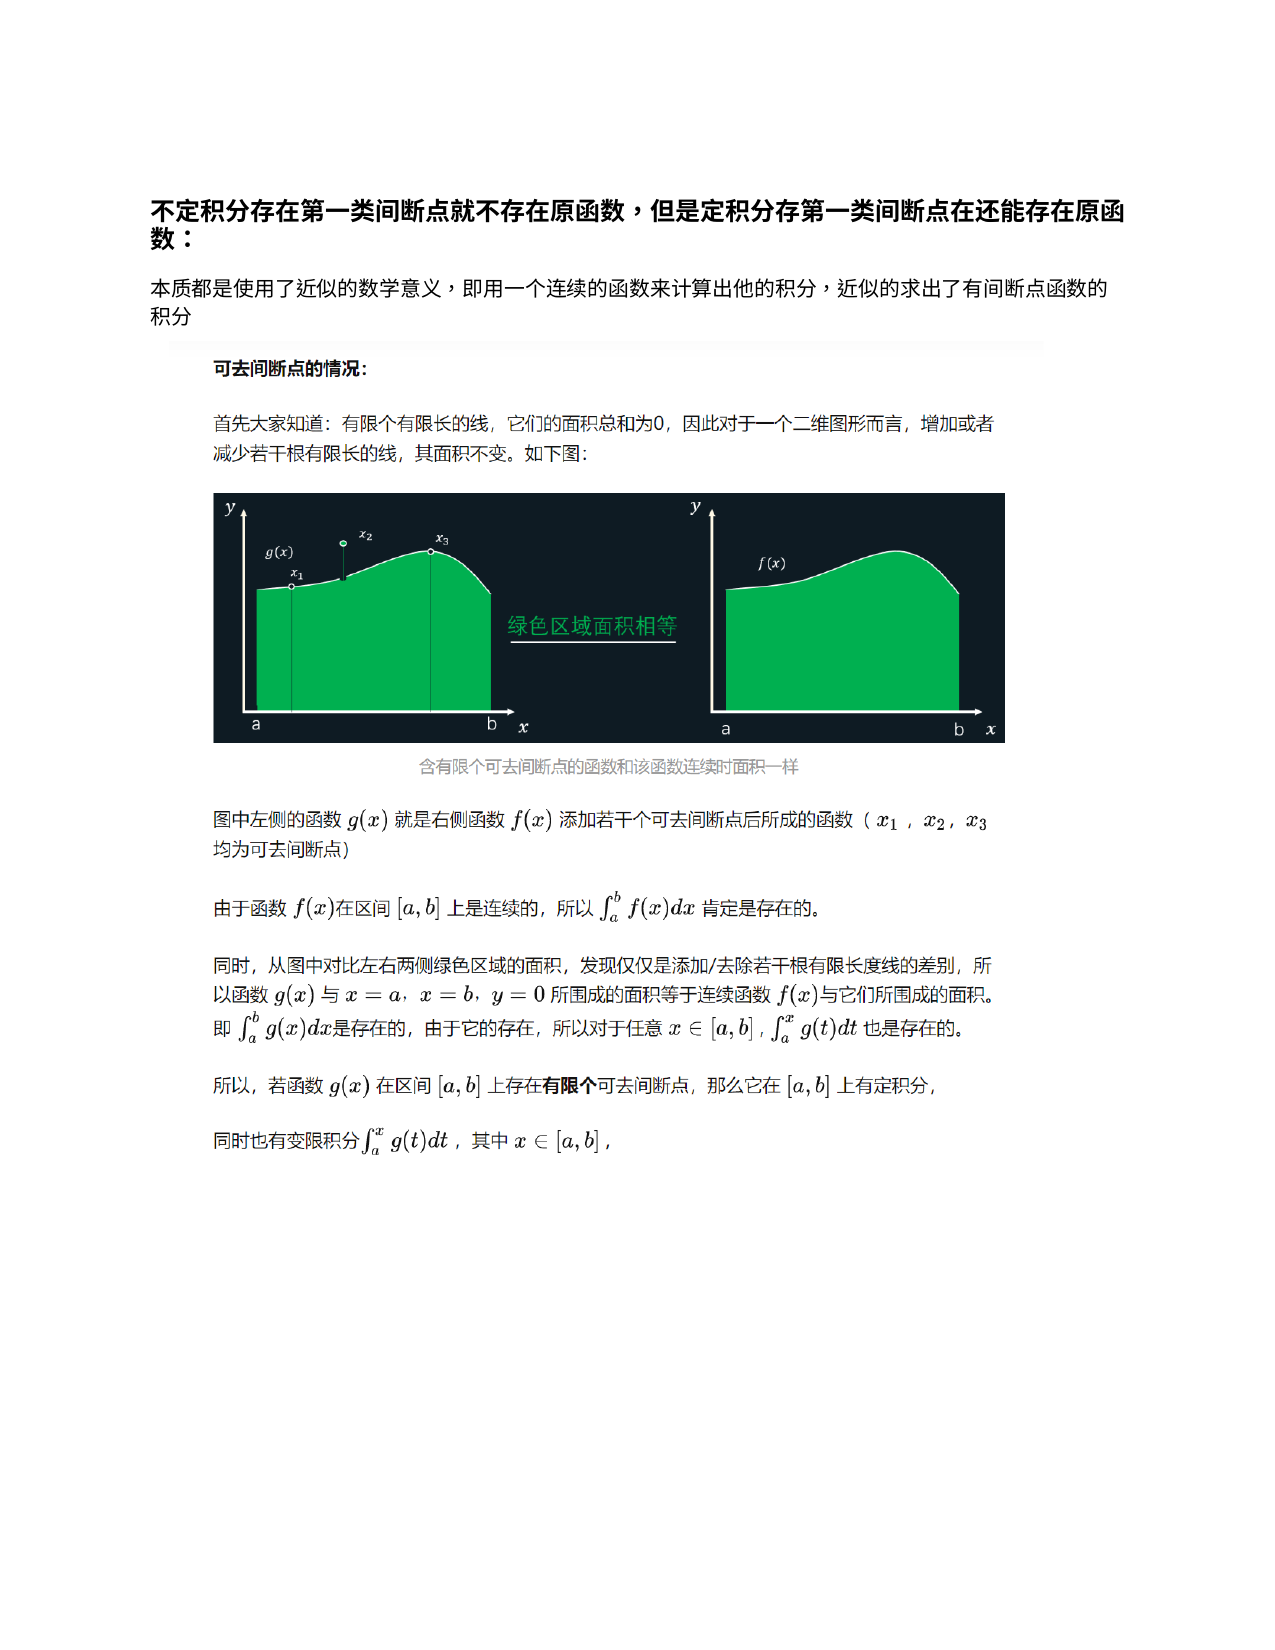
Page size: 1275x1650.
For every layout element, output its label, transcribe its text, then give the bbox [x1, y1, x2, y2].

text 本质都是使用了近似的数学意义，即用一个连续的函数来计算出他的积分，近似的求出了有间断点函数的积分 [150, 274, 1125, 331]
picture [168, 341, 1044, 1174]
text 不定积分存在第一类间断点就不存在原函数，但是定积分存第一类间断点在还能存在原函数： [150, 197, 1125, 255]
